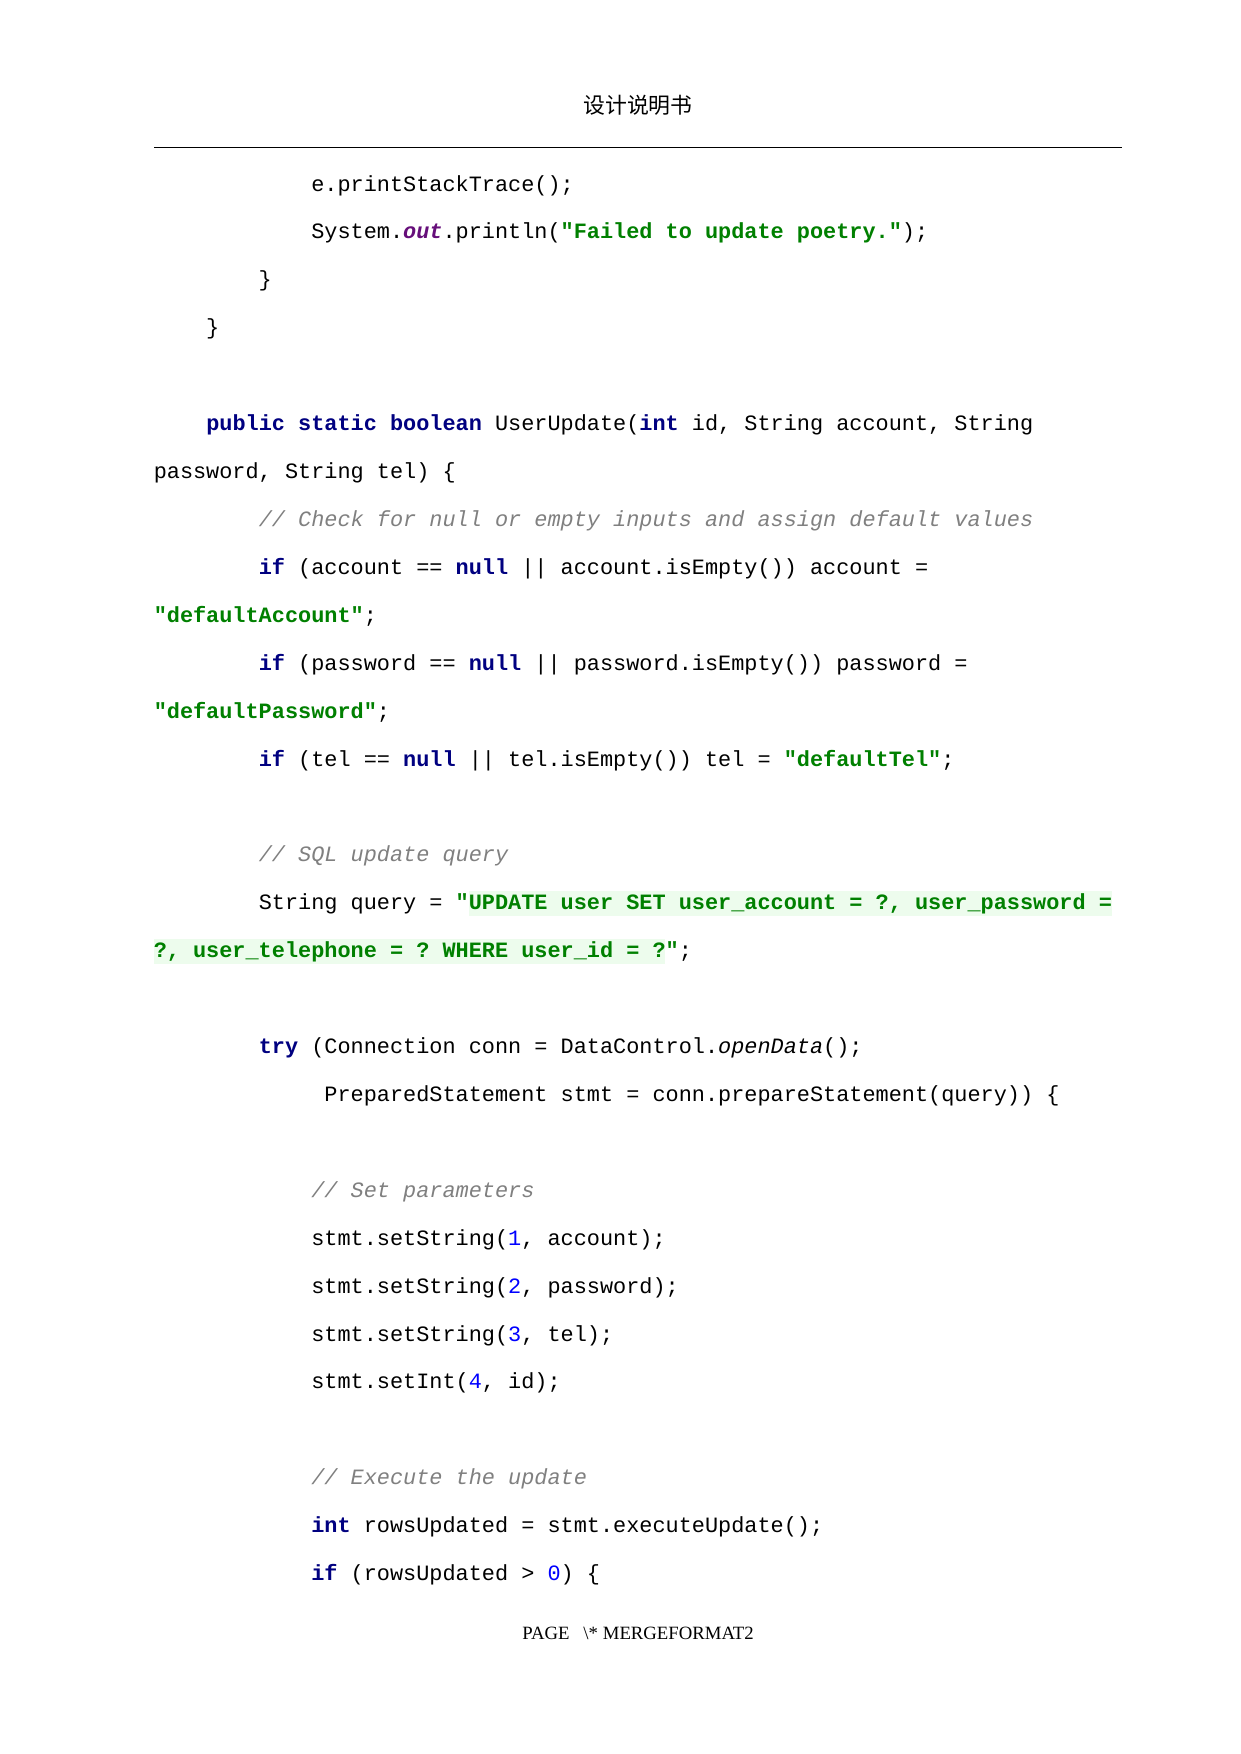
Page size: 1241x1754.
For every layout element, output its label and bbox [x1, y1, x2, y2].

text [153, 161, 1122, 1599]
